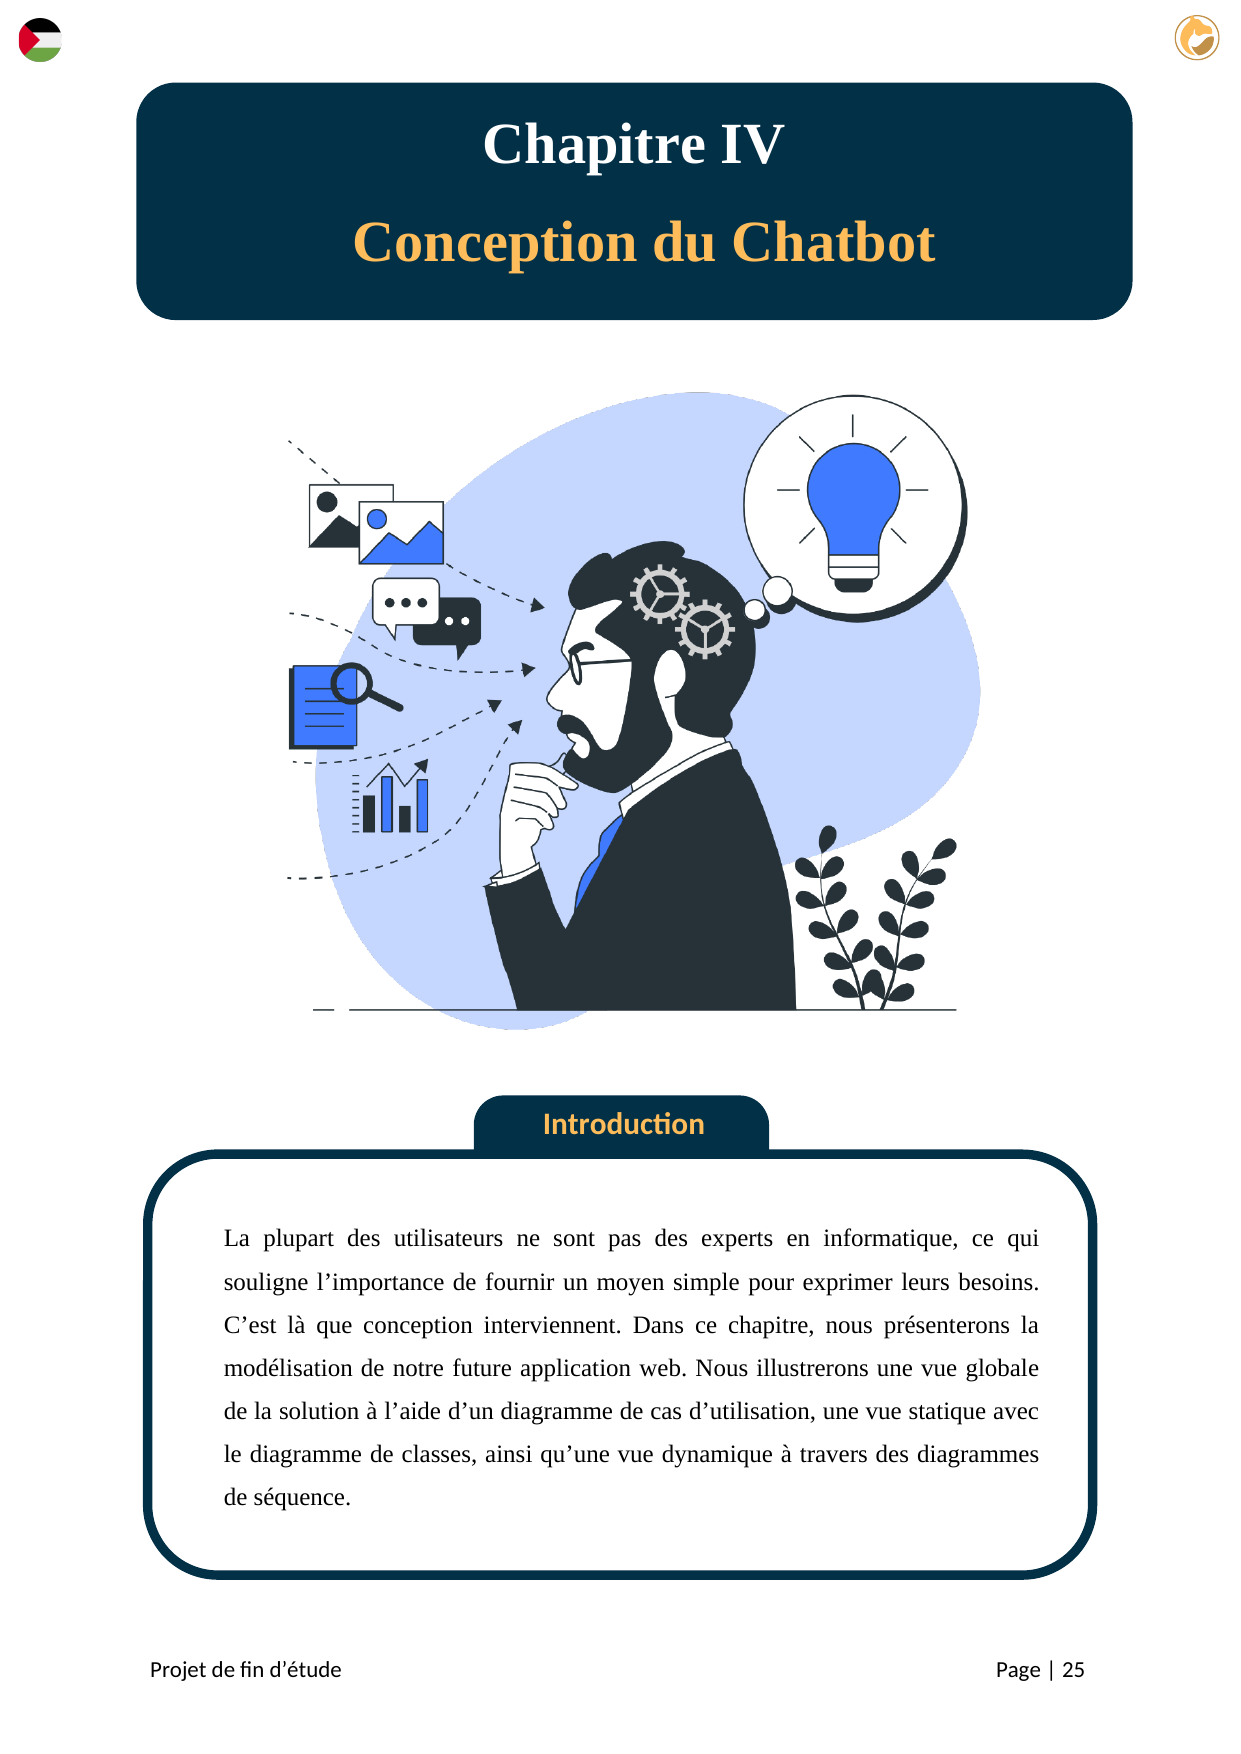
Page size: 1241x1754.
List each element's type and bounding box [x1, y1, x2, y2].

picture [1158, 8, 1236, 67]
picture [236, 324, 1004, 1092]
picture [18, 18, 62, 62]
